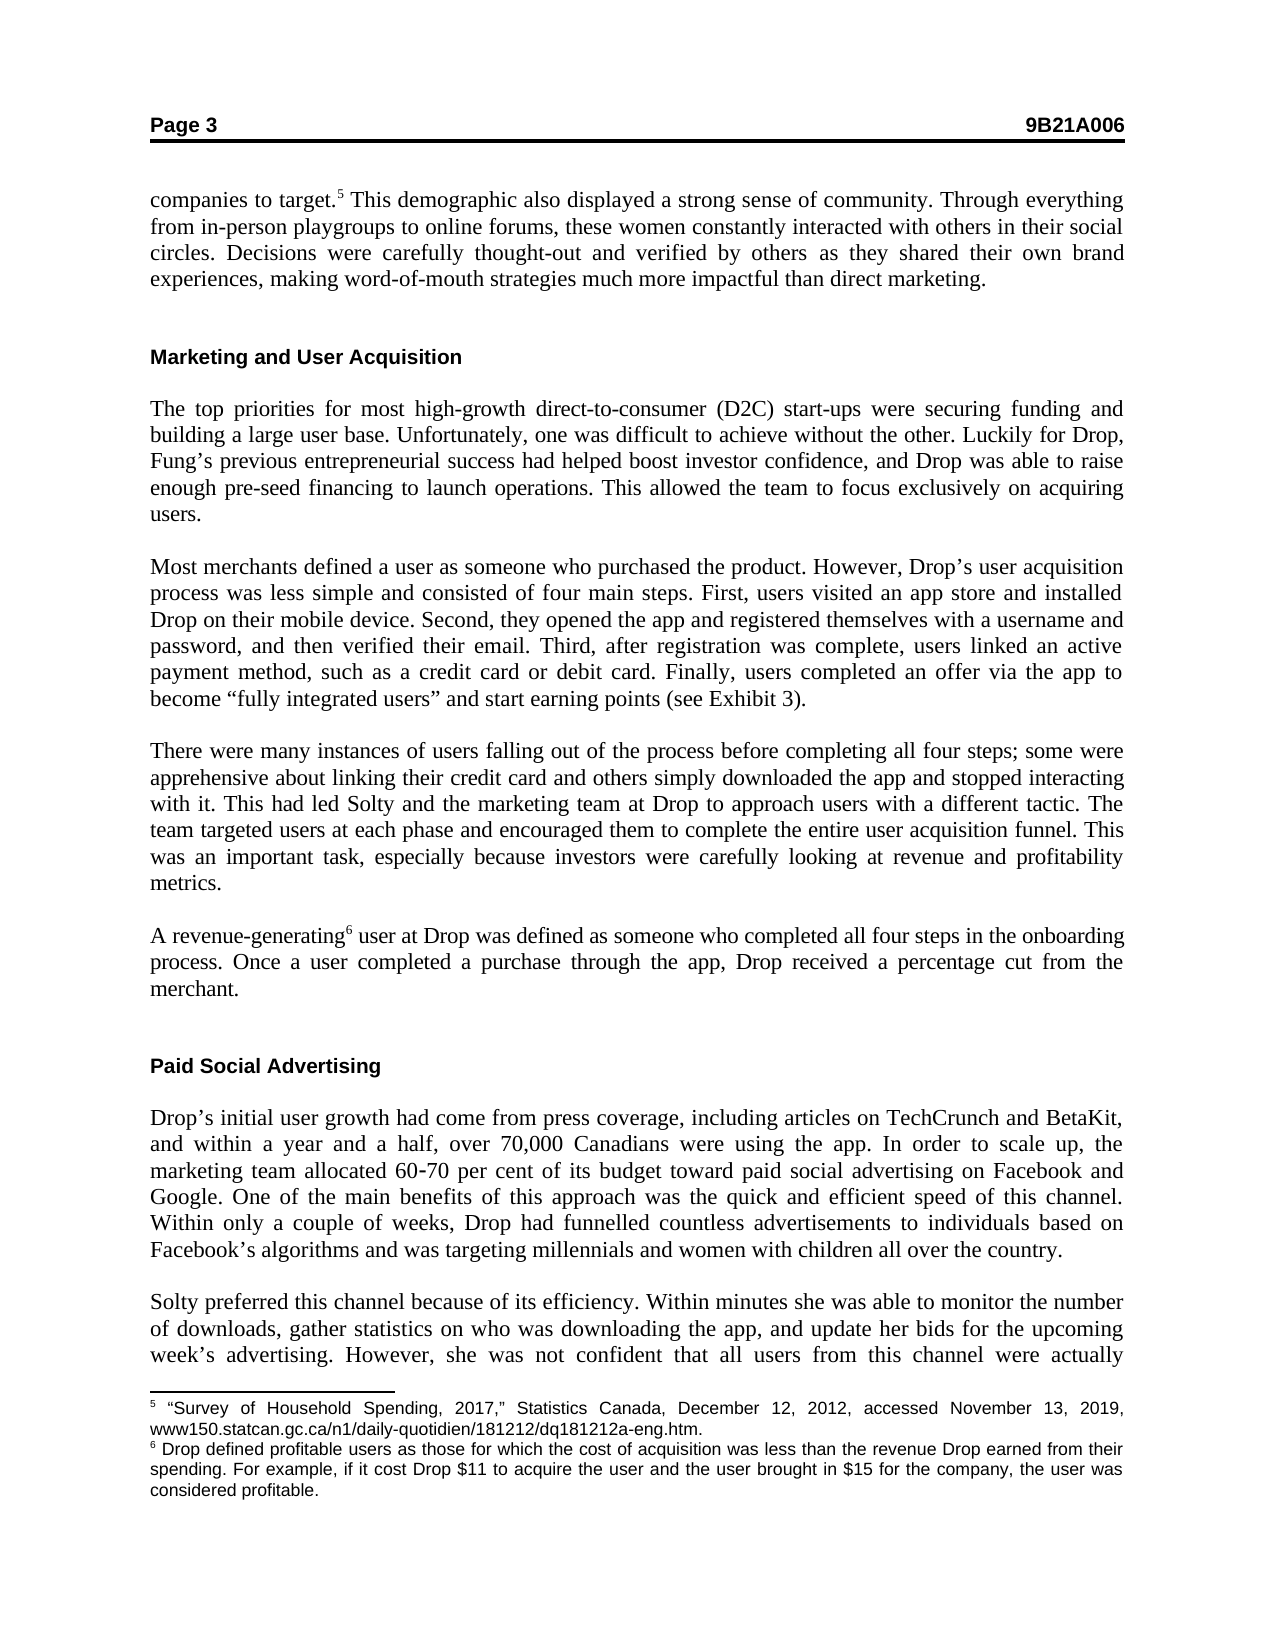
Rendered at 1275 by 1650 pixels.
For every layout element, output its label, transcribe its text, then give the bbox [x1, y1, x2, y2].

text Marketing and User Acquisition [150, 344, 1125, 368]
text Drop’s initial user growth had come from press coverage, including articles on TechCrunch and BetaKit, and within a year and a half, over 70,000 Canadians were using the app. In order to scale up, the marketing team allocated 6070 per cent of its budget toward paid social advertising on Facebook and Google. One of the main benefits of this approach was the quick and efficient speed of this channel. Within only a couple of weeks, Drop had funnelled countless advertisements to individuals based on Facebook’s algorithms and was targeting millennials and women with children all over the country. [150, 1104, 1125, 1262]
text There were many instances of users falling out of the process before completing all four steps; some were apprehensive about linking their credit card and others simply downloaded the app and stopped interacting with it. This had led Solty and the marketing team at Drop to approach users with a different tactic. The team targeted users at each phase and encouraged them to complete the entire user acquisition funnel. This was an important task, especially because investors were carefully looking at revenue and profitability metrics. [150, 737, 1125, 896]
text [150, 1288, 1125, 1367]
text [150, 186, 1125, 292]
text A revenue-generating user at Drop was defined as someone who completed all four steps in the onboarding process. Once a user completed a purchase through the app, Drop received a percentage cut from the merchant. [150, 922, 1125, 1001]
text Paid Social Advertising [150, 1054, 1125, 1078]
text Most merchants defined a user as someone who purchased the product. However, Drop’s user acquisition process was less simple and consisted of four main steps. First, users visited an app store and installed Drop on their mobile device. Second, they opened the app and registered themselves with a username and password, and then verified their email. Third, after registration was complete, users linked an active payment method, such as a credit card or debit card. Finally, users completed an offer via the app to become “fully integrated users” and start earning points (see Exhibit 3). [150, 553, 1125, 711]
text The top priorities for most high-growth direct-to-consumer (D2C) start-ups were securing funding and building a large user base. Unfortunately, one was difficult to achieve without the other. Luckily for Drop, Fung’s previous entrepreneurial success had helped boost investor confidence, and Drop was able to raise enough pre-seed financing to launch operations. This allowed the team to focus exclusively on acquiring users. [150, 395, 1125, 527]
